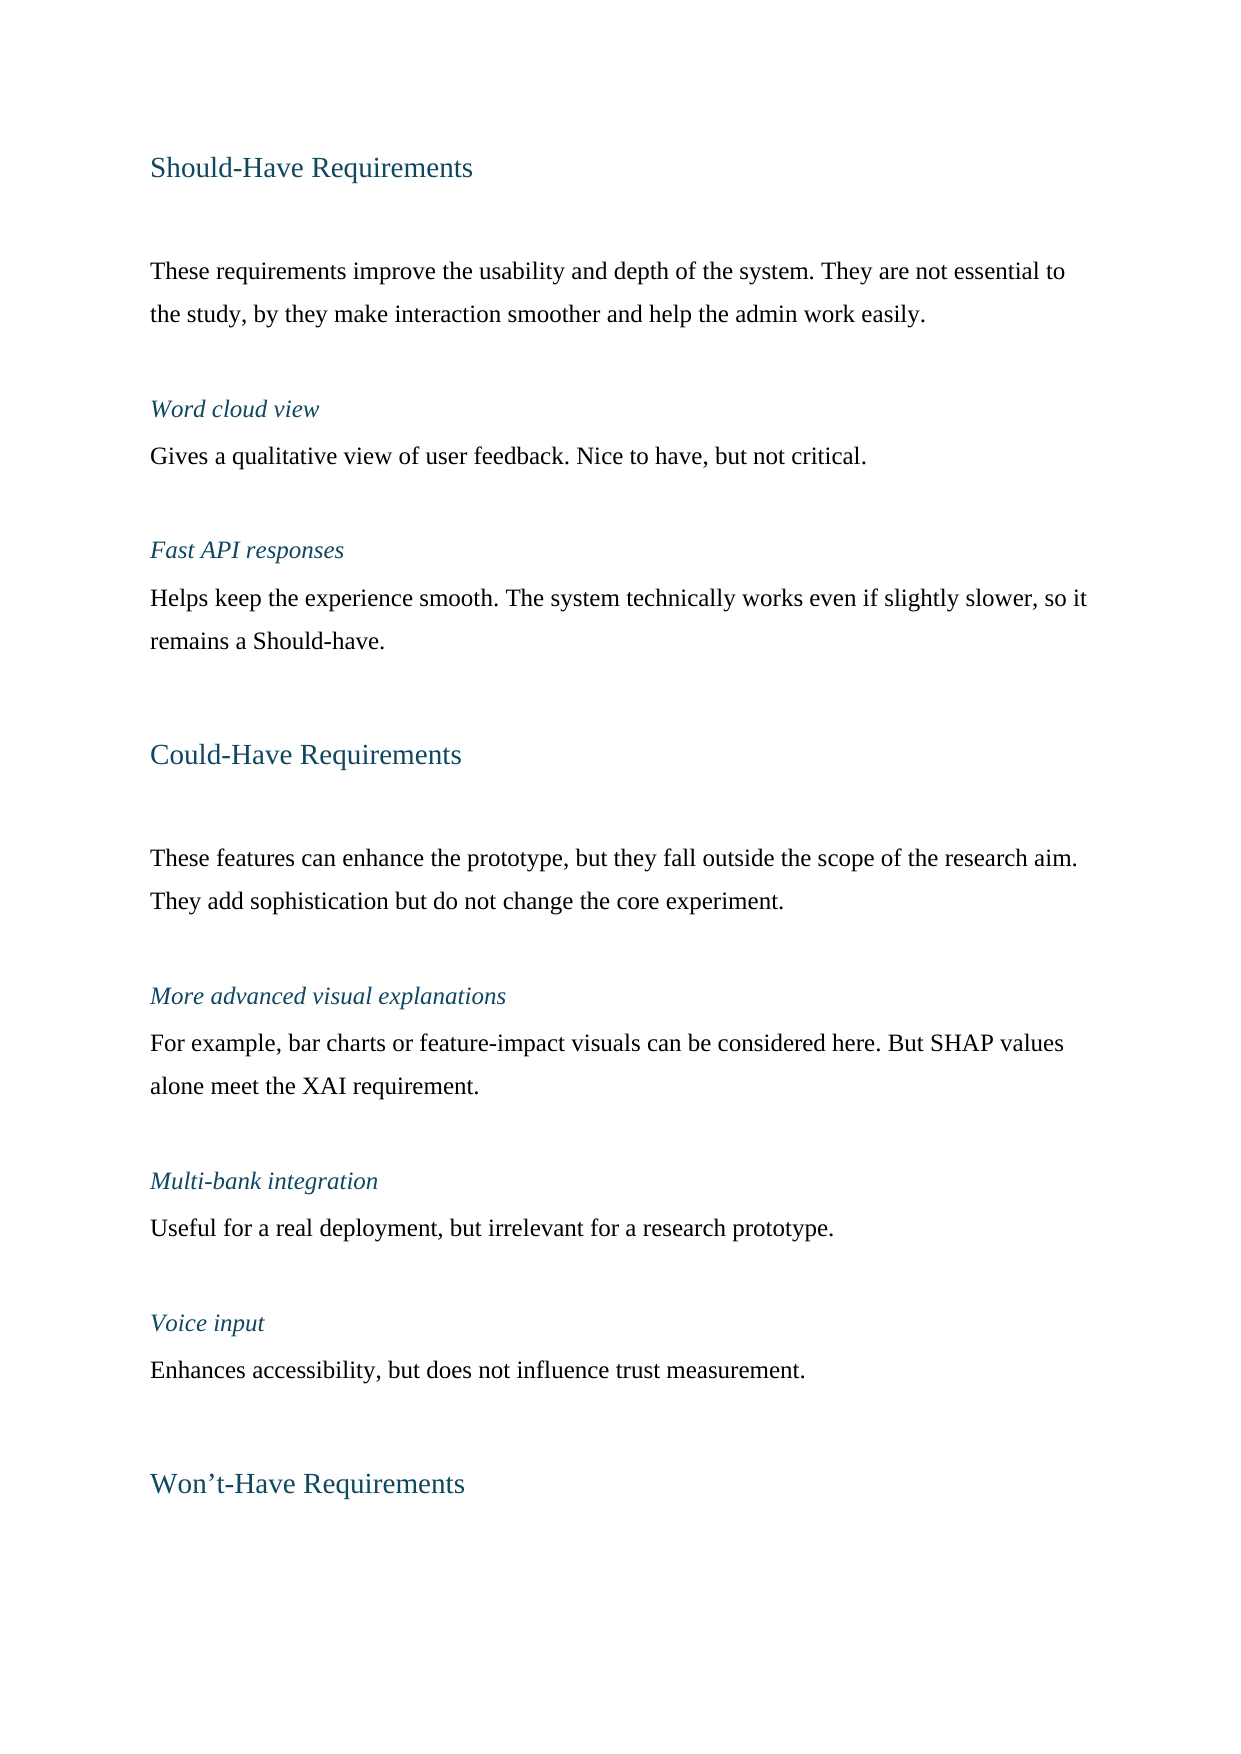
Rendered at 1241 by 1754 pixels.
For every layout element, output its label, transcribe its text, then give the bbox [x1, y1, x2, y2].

text Useful for a real deployment, but irrelevant for a research prototype. [150, 1213, 1090, 1242]
text These features can enhance the prototype, but they fall outside the scope of the research aim. They add sophistication but do not change the core experiment. [150, 843, 1090, 915]
text Enhances accessibility, but does not influence trust measurement. [150, 1355, 1090, 1384]
text Helps keep the experience smooth. The system technically works even if slightly slower, so it remains a Should-have. [150, 583, 1090, 655]
subtitle Multi-bank integration [150, 1166, 1090, 1194]
subtitle Word cloud view [150, 394, 1090, 422]
text Gives a qualitative view of user feedback. Nice to have, but not critical. [150, 441, 1090, 470]
subtitle Voice input [150, 1308, 1090, 1336]
subtitle Won’t-Have Requirements [150, 1466, 1090, 1500]
subtitle More advanced visual explanations [150, 981, 1090, 1009]
subtitle Could-Have Requirements [150, 737, 1090, 771]
text For example, bar charts or feature-impact visuals can be considered here. But SHAP values alone meet the XAI requirement. [150, 1028, 1090, 1100]
subtitle Fast API responses [150, 536, 1090, 564]
text These requirements improve the usability and depth of the system. They are not essential to the study, by they make interaction smoother and help the admin work easily. [150, 256, 1090, 328]
subtitle Should-Have Requirements [150, 150, 1090, 183]
